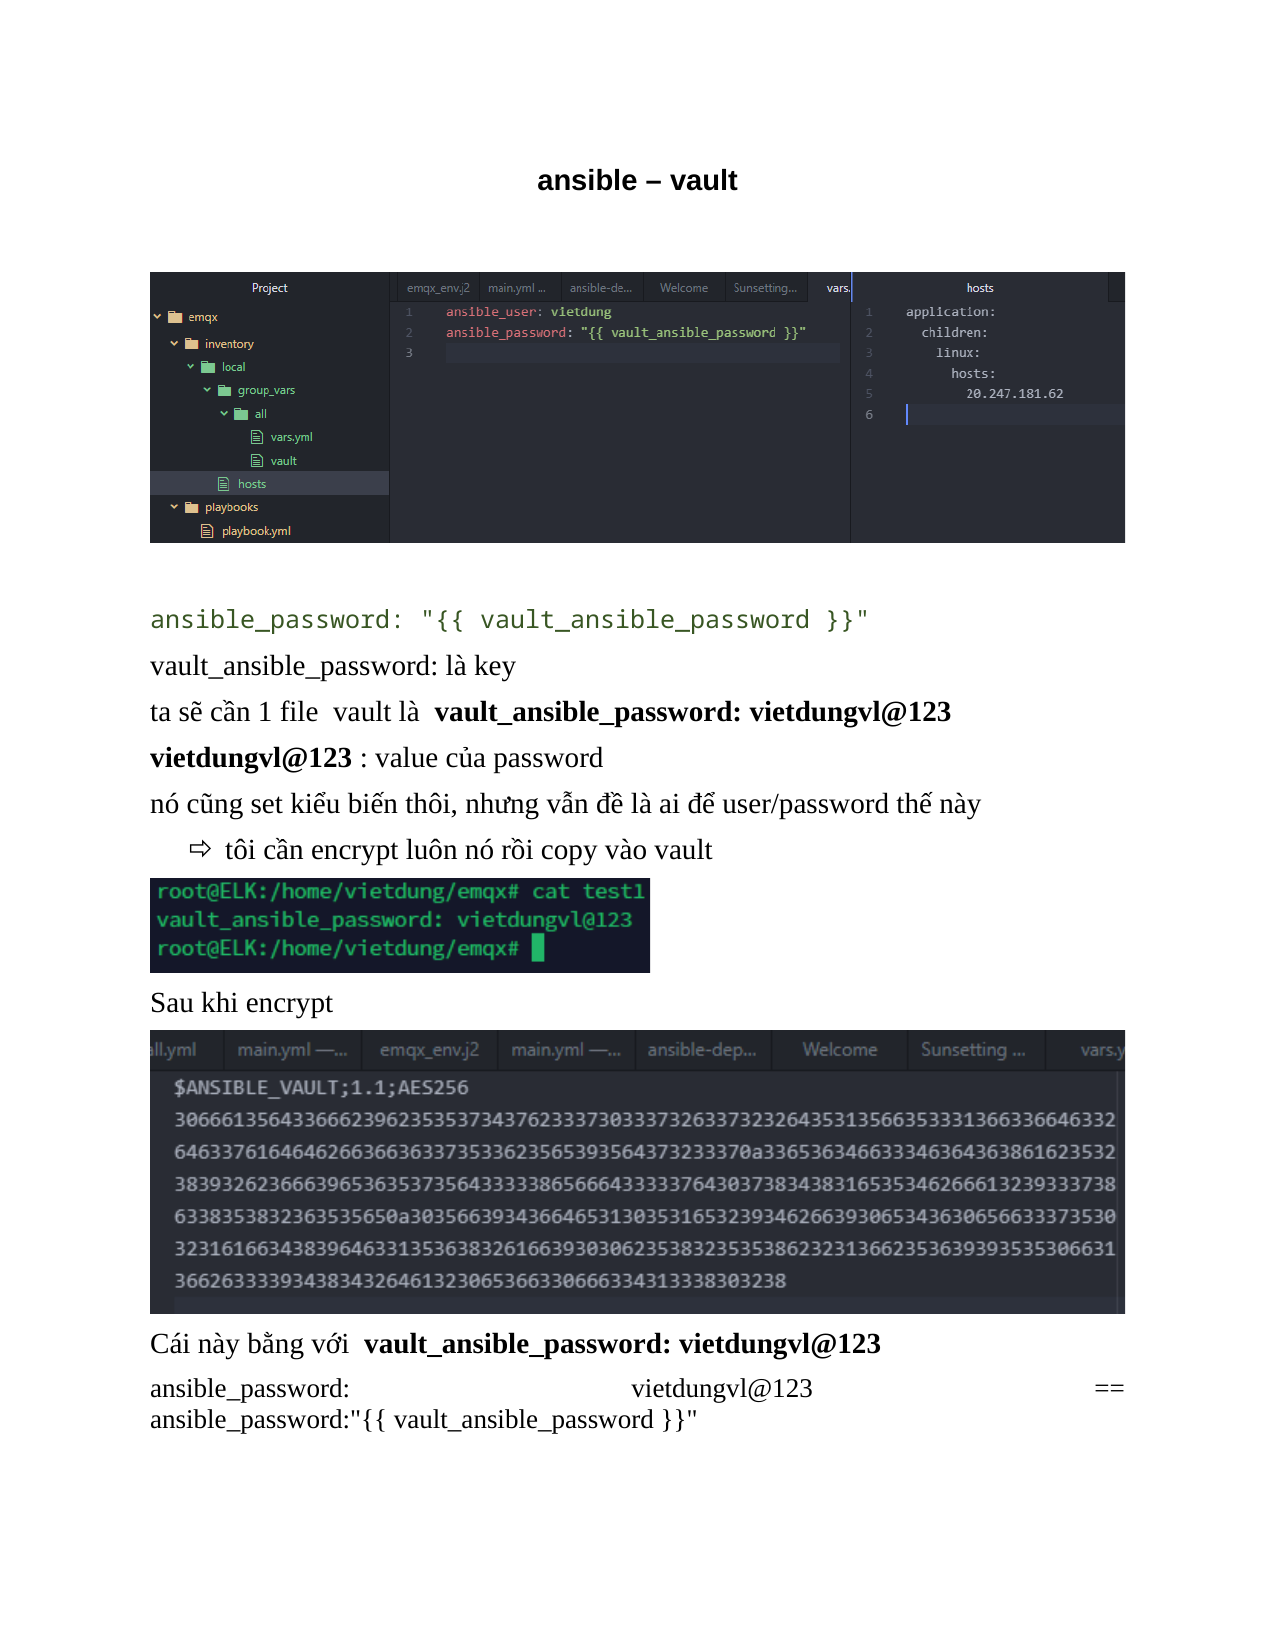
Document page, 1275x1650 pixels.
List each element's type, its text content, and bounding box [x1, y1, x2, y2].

text ansible_password: "{{ vault_ansible_password }}" [150, 602, 1125, 636]
text vault_ansible_password: là key [150, 648, 1125, 682]
text Cái này bằng với vault_ansible_password: vietdungvl@123 [150, 1326, 1125, 1359]
picture [150, 1030, 1125, 1314]
text ta sẽ cần 1 file vault là vault_ansible_password: vietdungvl@123 [150, 694, 1125, 728]
text nó cũng set kiểu biến thôi, nhưng vẫn đề là ai để user/password thế này [150, 786, 1125, 820]
picture [150, 878, 650, 973]
text vietdungvl@123 : value của password [150, 740, 1125, 774]
text ansible_password: vietdungvl@123 == ansible_password:"{{ vault_ansible_password }}" [150, 1372, 1125, 1434]
picture [150, 271, 1125, 543]
text Sau khi encrypt [150, 985, 1125, 1018]
subtitle ansible – vault [150, 162, 1125, 196]
list tôi cần encrypt luôn nó rồi copy vào vault [187, 832, 1125, 866]
